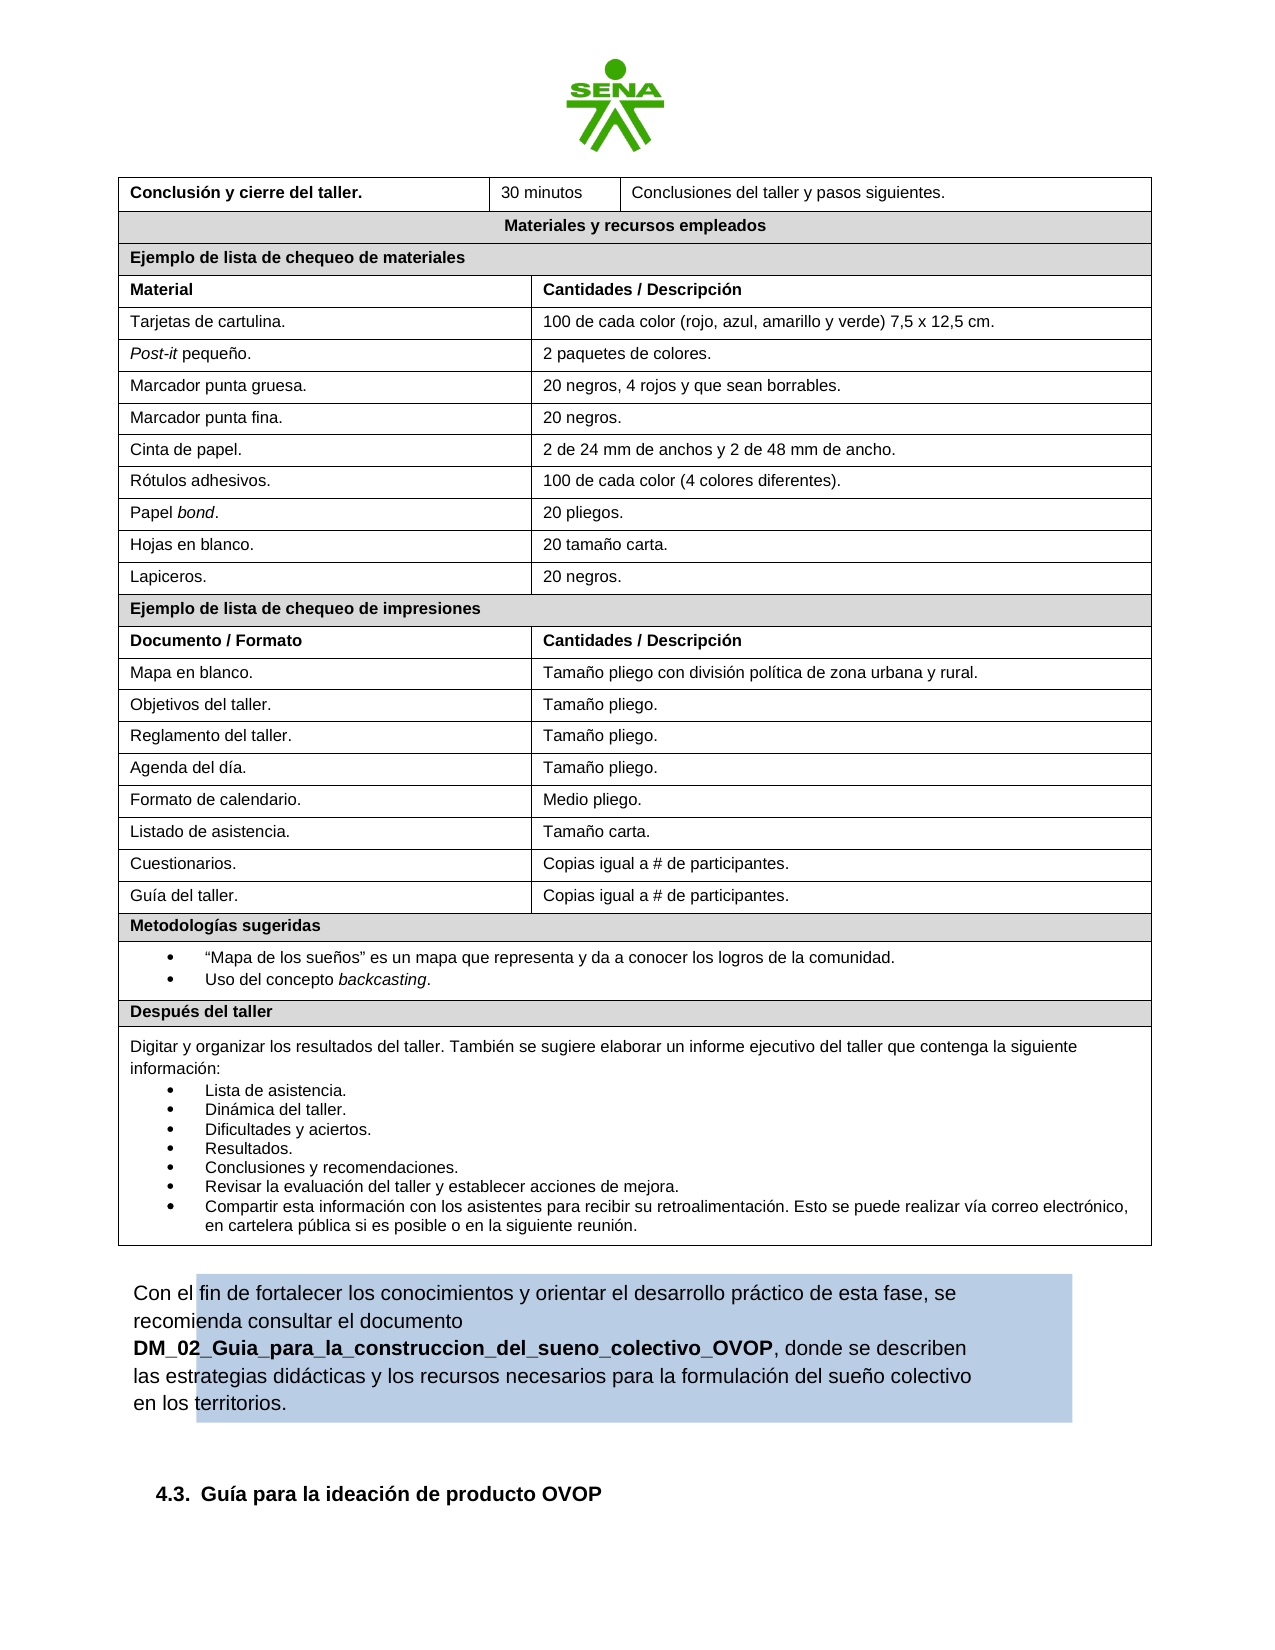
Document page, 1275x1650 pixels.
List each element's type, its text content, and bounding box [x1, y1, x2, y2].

table_cell Marcador punta gruesa. [119, 372, 531, 402]
table_cell Tamaño pliego. [532, 690, 1151, 721]
table_cell Reglamento del taller. [119, 722, 531, 753]
table_cell Documento / Formato [119, 627, 531, 657]
table_cell 30 minutos [490, 178, 620, 211]
table_cell Guía del taller. [119, 882, 531, 912]
table_cell Tamaño pliego. [532, 754, 1151, 785]
table_cell Tarjetas de cartulina. [119, 308, 531, 339]
table_cell Marcador punta fina. [119, 404, 531, 434]
table_cell 100 de cada color (rojo, azul, amarillo y verde) 7,5 x 12,5 cm. [532, 308, 1151, 339]
table_cell Agenda del día. [119, 754, 531, 785]
table_cell Listado de asistencia. [119, 818, 531, 849]
table_cell 20 negros. [532, 563, 1151, 594]
table_cell Ejemplo de lista de chequeo de materiales [119, 244, 1151, 275]
table_cell Objetivos del taller. [119, 690, 531, 721]
table_cell 2 paquetes de colores. [532, 340, 1151, 371]
table_cell Después del taller [119, 1001, 1151, 1026]
table_cell Hojas en blanco. [119, 531, 531, 562]
list Guía para la ideación de producto OVOP [156, 1481, 1157, 1505]
table_cell 20 pliegos. [532, 499, 1151, 530]
table_cell Medio pliego. [532, 786, 1151, 817]
table_cell Tamaño pliego con división política de zona urbana y rural. [532, 659, 1151, 689]
picture [566, 59, 664, 152]
table_cell 20 negros, 4 rojos y que sean borrables. [532, 372, 1151, 402]
table_cell Cantidades / Descripción [532, 276, 1151, 307]
table_cell Tamaño carta. [532, 818, 1151, 849]
table_cell Cuestionarios. [119, 850, 531, 881]
table_cell 20 tamaño carta. [532, 531, 1151, 562]
table_cell Cinta de papel. [119, 435, 531, 466]
table_cell Metodologías sugeridas [119, 914, 1151, 941]
table_cell Lapiceros. [119, 563, 531, 594]
table_cell Ejemplo de lista de chequeo de impresiones [119, 595, 1151, 626]
table_cell 100 de cada color (4 colores diferentes). [532, 467, 1151, 498]
table_cell Copias igual a # de participantes. [532, 850, 1151, 881]
table_cell Mapa en blanco. [119, 659, 531, 689]
table_cell Cantidades / Descripción [532, 627, 1151, 657]
table_cell Papel bond. [119, 499, 531, 530]
table_cell Formato de calendario. [119, 786, 531, 817]
table_cell Digitar y organizar los resultados del taller. También se sugiere elaborar un informe ejecutivo del taller que contenga la siguiente información: Lista de asistencia. Dinámica del taller. Dificultades y aciertos. Resultados. Conclusiones y recomendaciones. Revisar la evaluación del taller y establecer acciones de mejora. Compartir esta información con los asistentes para recibir su retroalimentación. Esto se puede realizar vía correo electrónico, en cartelera pública si es posible o en la siguiente reunión. [119, 1027, 1151, 1245]
table_cell Tamaño pliego. [532, 722, 1151, 753]
table_cell 2 de 24 mm de anchos y 2 de 48 mm de ancho. [532, 435, 1151, 466]
table_cell Conclusiones del taller y pasos siguientes. [621, 178, 1151, 211]
table_cell “Mapa de los sueños” es un mapa que representa y da a conocer los logros de la comunidad. Uso del concepto backcasting. [119, 942, 1151, 999]
table_cell Post-it pequeño. [119, 340, 531, 371]
table_cell Rótulos adhesivos. [119, 467, 531, 498]
table_cell Material [119, 276, 531, 307]
table_cell Materiales y recursos empleados [119, 212, 1151, 243]
table_cell 20 negros. [532, 404, 1151, 434]
table_cell Conclusión y cierre del taller. [119, 178, 489, 211]
table_cell Copias igual a # de participantes. [532, 882, 1151, 912]
